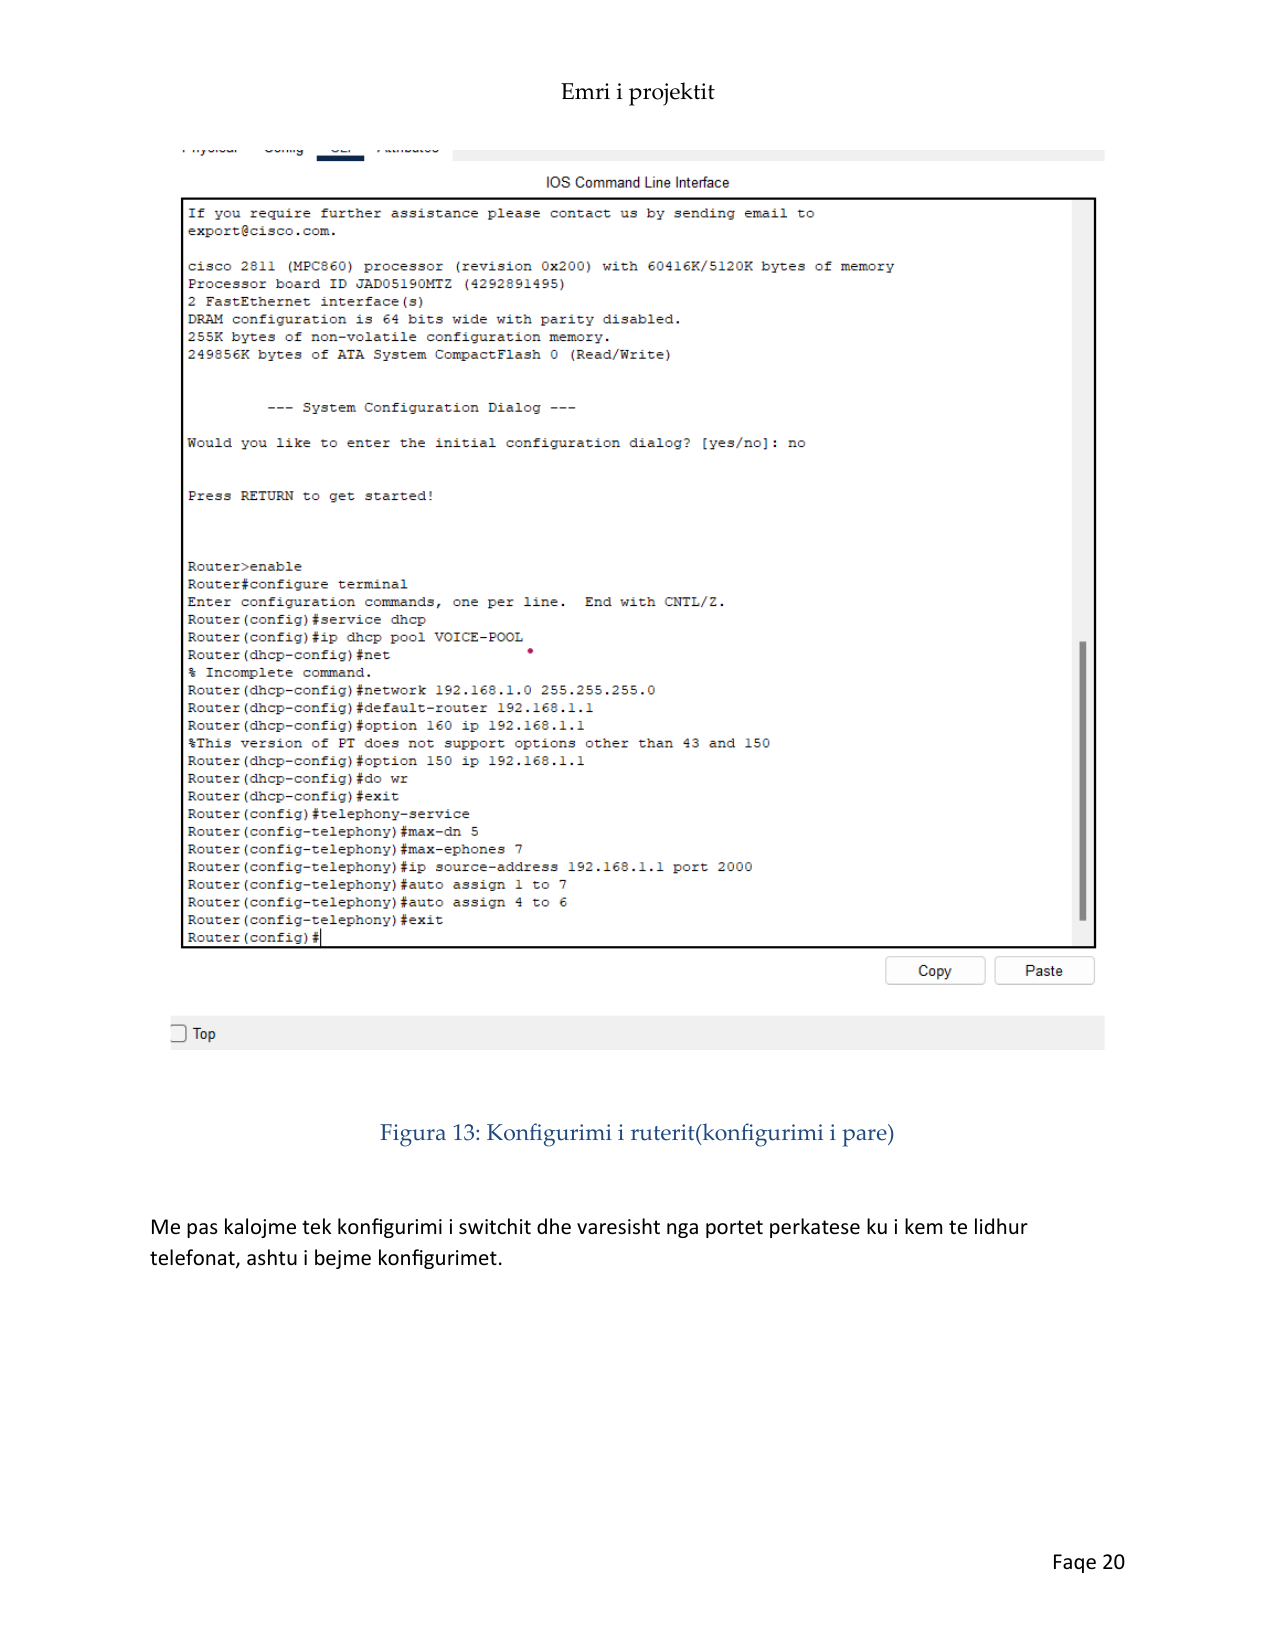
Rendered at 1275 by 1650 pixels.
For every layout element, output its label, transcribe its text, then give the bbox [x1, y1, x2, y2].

text Me pas kalojme tek konfigurimi i switchit dhe varesisht nga portet perkatese ku i kem te lidhur telefonat, ashtu i bejme konfigurimet. [150, 1212, 1125, 1271]
picture [170, 150, 1105, 1050]
text Figura 13: Konfigurimi i ruterit(konfigurimi i pare) [150, 1116, 1125, 1147]
